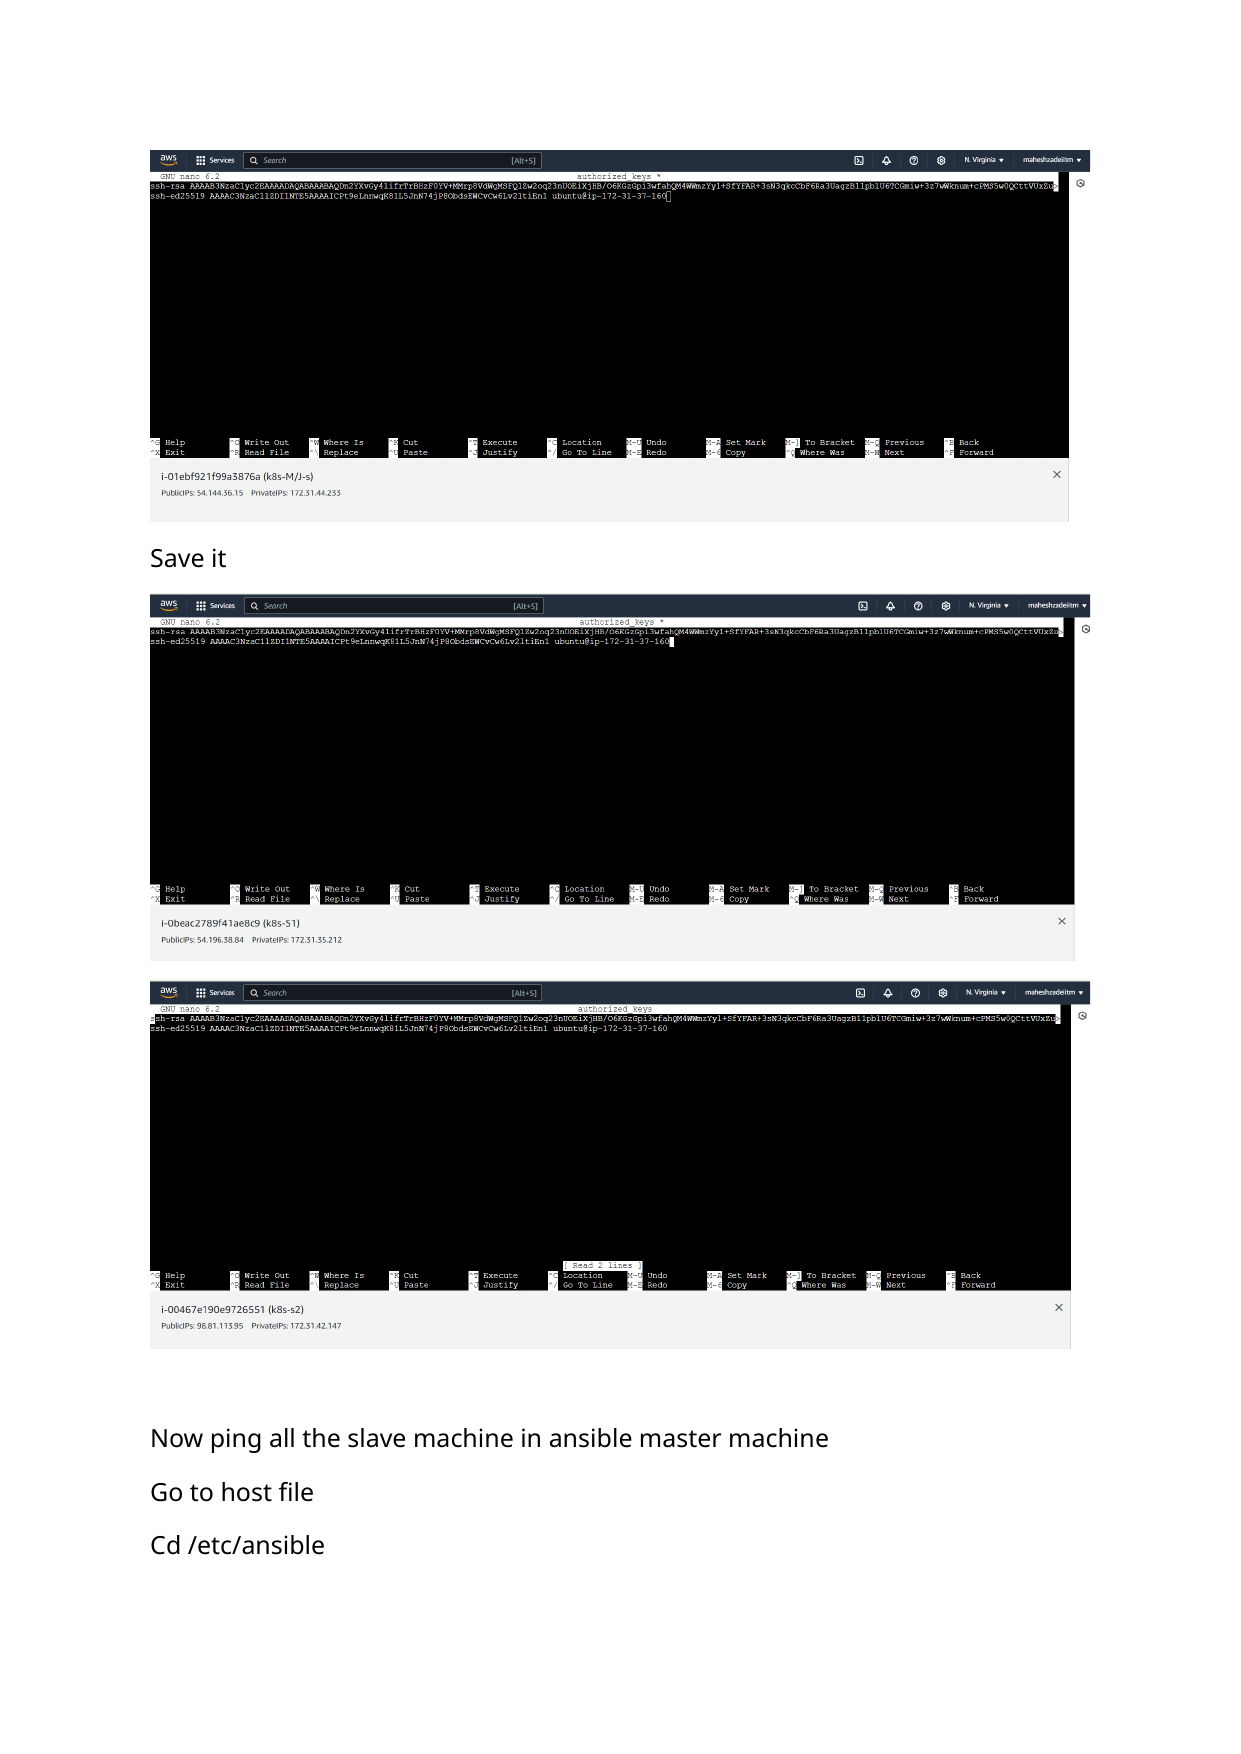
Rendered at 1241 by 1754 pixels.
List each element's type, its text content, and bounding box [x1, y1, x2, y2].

picture [150, 979, 1091, 1349]
text Go to host file [150, 1474, 1090, 1508]
picture [150, 593, 1091, 961]
picture [150, 150, 1091, 522]
text Cd /etc/ansible [150, 1528, 1090, 1562]
text Now ping all the slave machine in ansible master machine [150, 1421, 1090, 1455]
text Save it [150, 540, 1090, 574]
